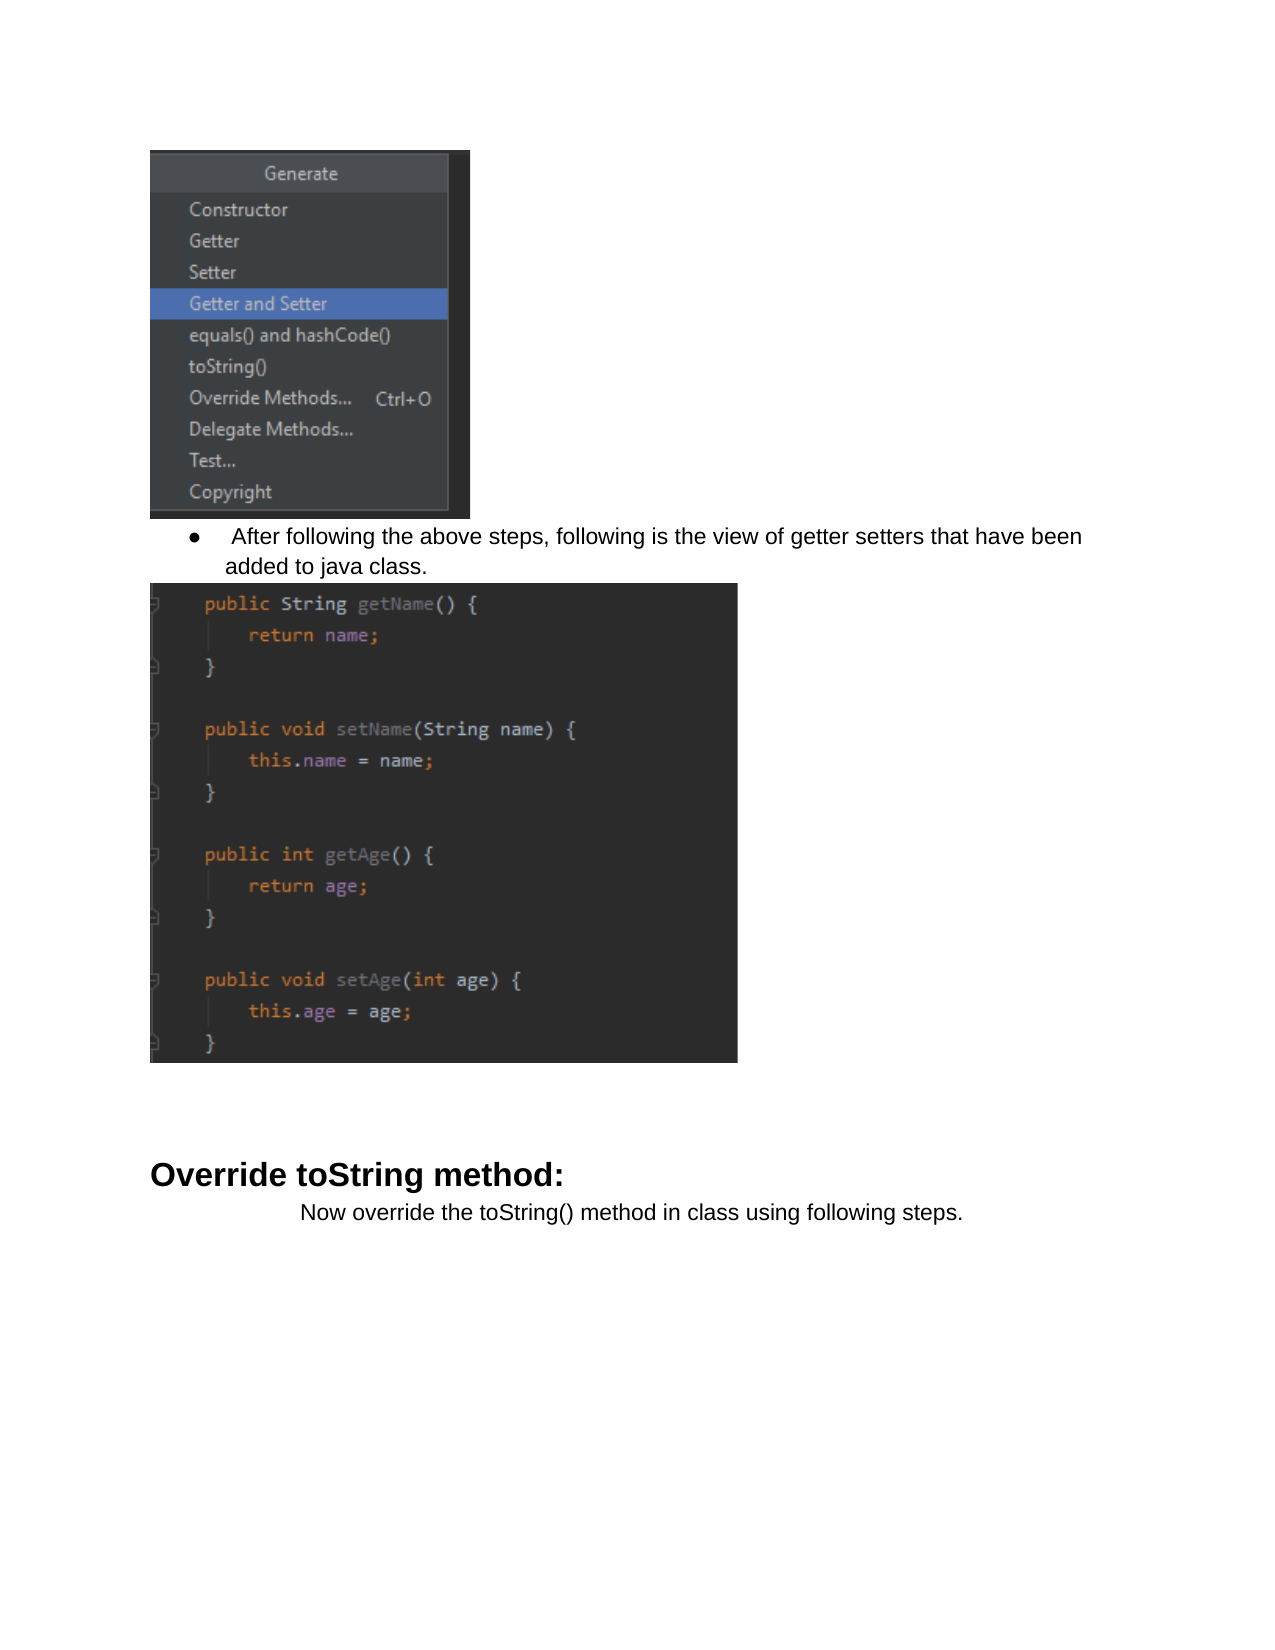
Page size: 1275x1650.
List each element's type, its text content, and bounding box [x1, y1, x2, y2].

picture [150, 583, 738, 1063]
list After following the above steps, following is the view of getter setters that have been added to java class. [187, 523, 1125, 579]
text Now override the toString() method in class using following steps. [150, 1199, 1125, 1225]
text Override toString method: [150, 1155, 1125, 1193]
picture [150, 150, 471, 519]
